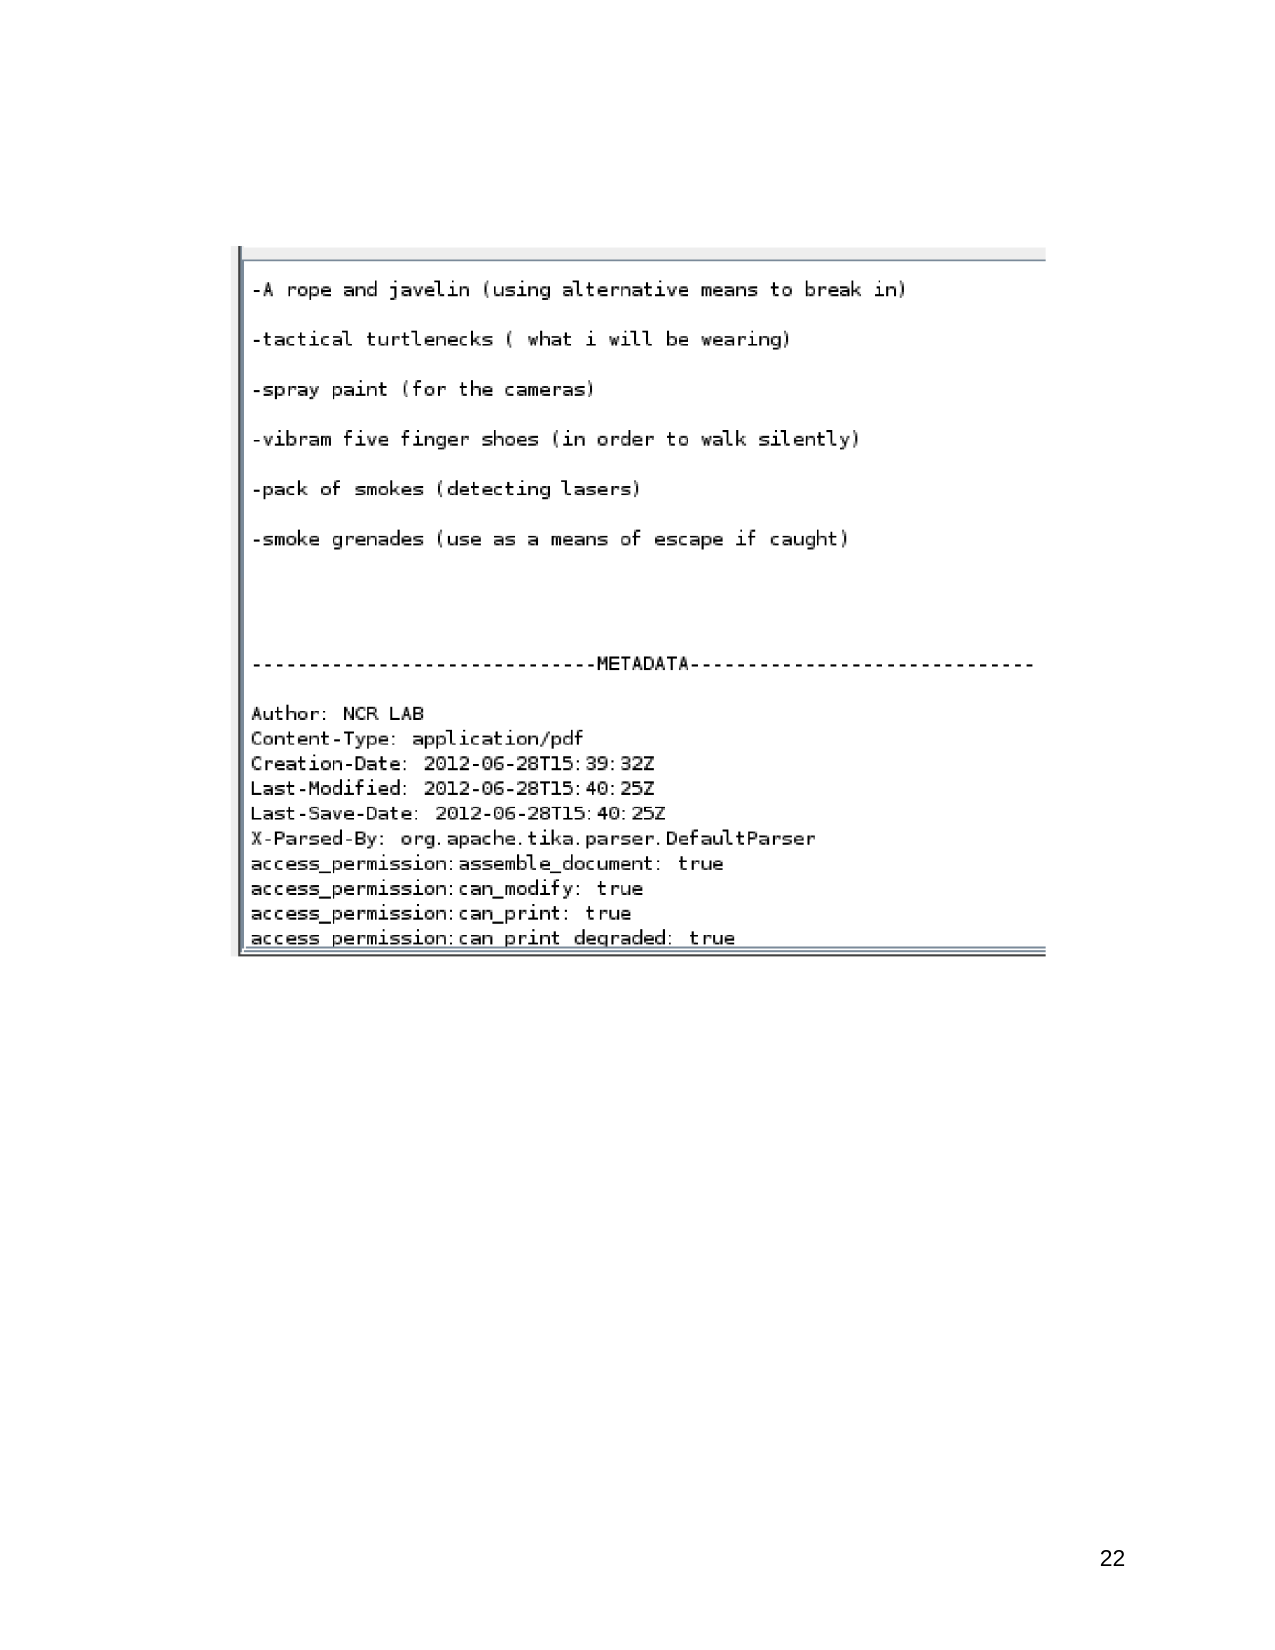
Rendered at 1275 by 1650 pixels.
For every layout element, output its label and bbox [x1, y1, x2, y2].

picture [150, 191, 1125, 1004]
